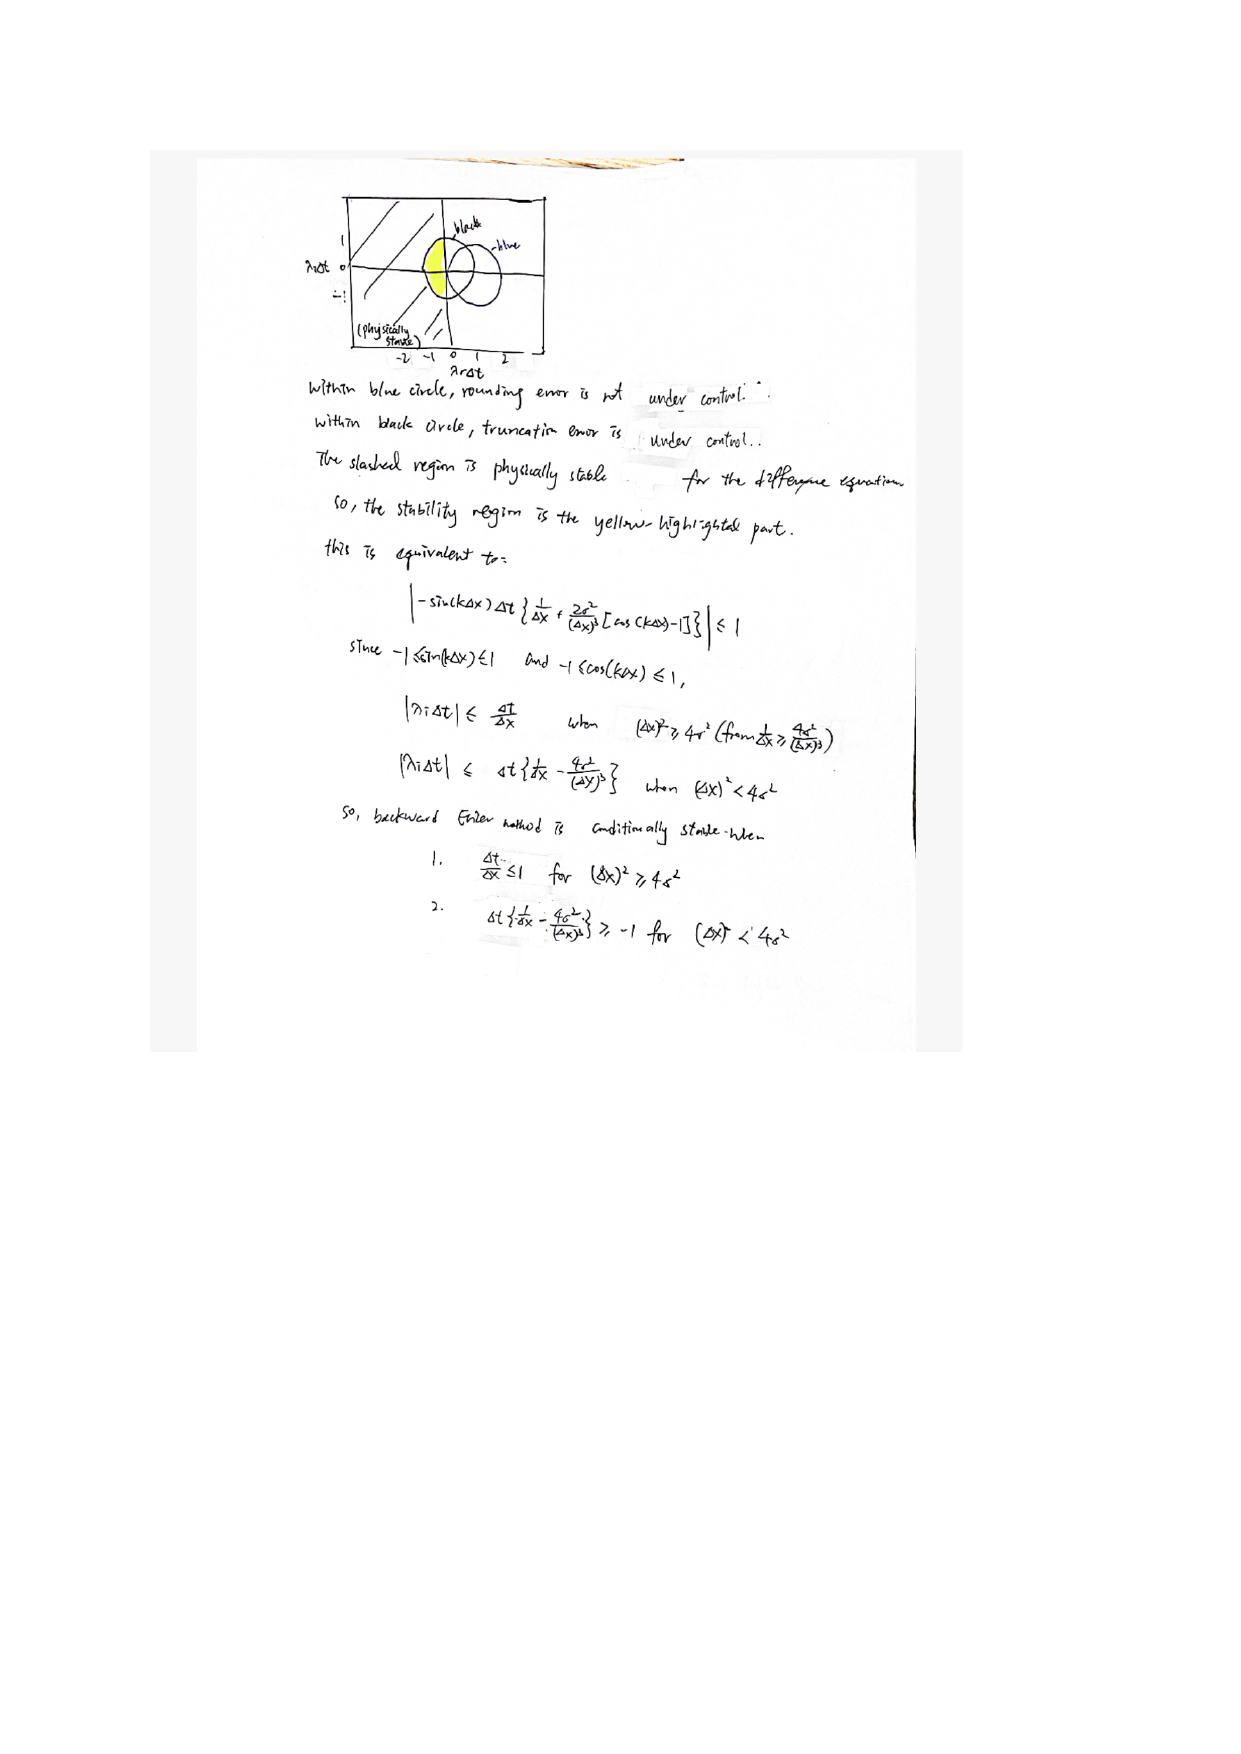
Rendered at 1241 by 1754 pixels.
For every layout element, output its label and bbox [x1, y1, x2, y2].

picture [150, 150, 963, 1052]
